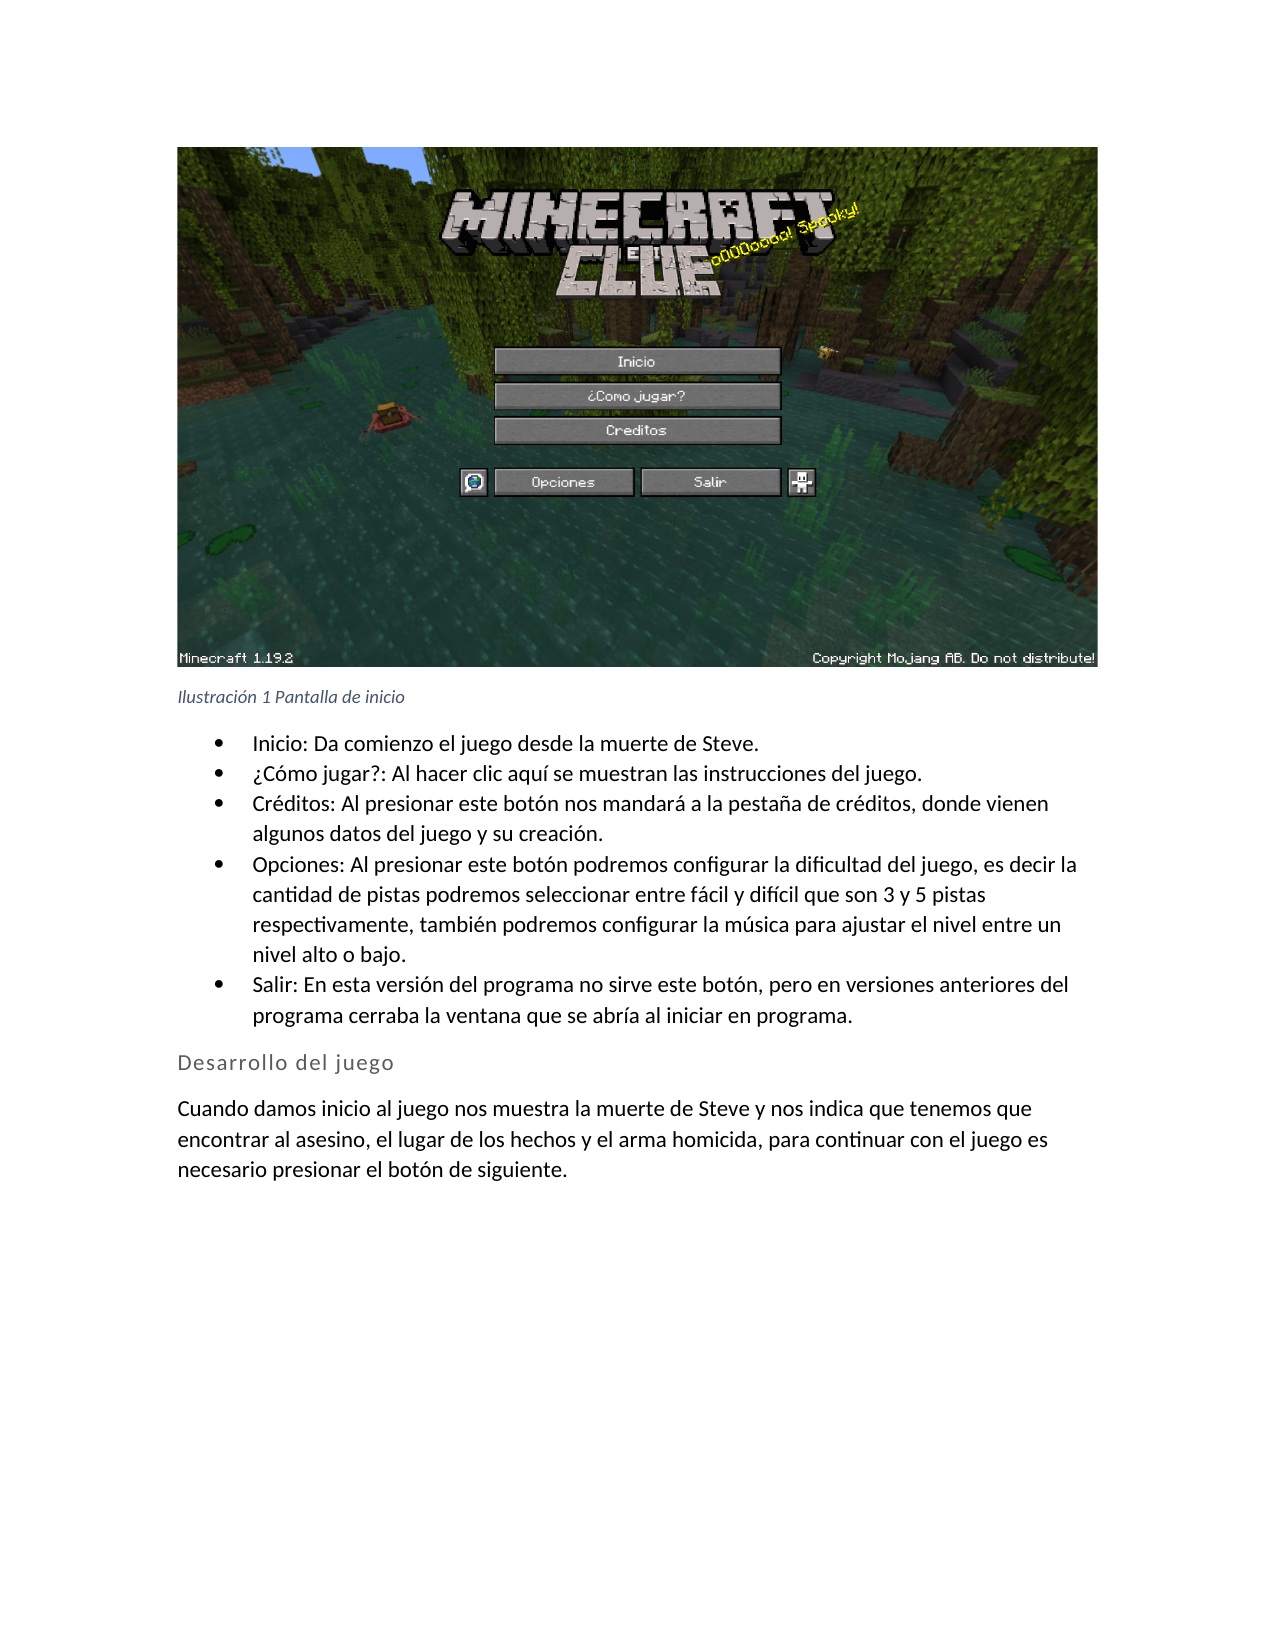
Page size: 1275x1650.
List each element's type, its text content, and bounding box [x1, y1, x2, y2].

picture [177, 147, 1098, 667]
text Ilustración 1 Pantalla de inicio [177, 685, 1098, 708]
list ¿Cómo jugar?: Al hacer clic aquí se muestran las instrucciones del juego. [215, 759, 1098, 787]
subtitle Desarrollo del juego [177, 1048, 1098, 1076]
text Cuando damos inicio al juego nos muestra la muerte de Steve y nos indica que tenemos que encontrar al asesino, el lugar de los hechos y el arma homicida, para continuar con el juego es necesario presionar el botón de siguiente. [177, 1094, 1098, 1183]
list Créditos: Al presionar este botón nos mandará a la pestaña de créditos, donde vienen algunos datos del juego y su creación. [215, 789, 1098, 848]
list Inicio: Da comienzo el juego desde la muerte de Steve. [215, 729, 1098, 757]
list Opciones: Al presionar este botón podremos configurar la dificultad del juego, es decir la cantidad de pistas podremos seleccionar entre fácil y difícil que son 3 y 5 pistas respectivamente, también podremos configurar la música para ajustar el nivel entre un nivel alto o bajo. [215, 850, 1098, 968]
list Salir: En esta versión del programa no sirve este botón, pero en versiones anteriores del programa cerraba la ventana que se abría al iniciar en programa. [215, 971, 1098, 1029]
